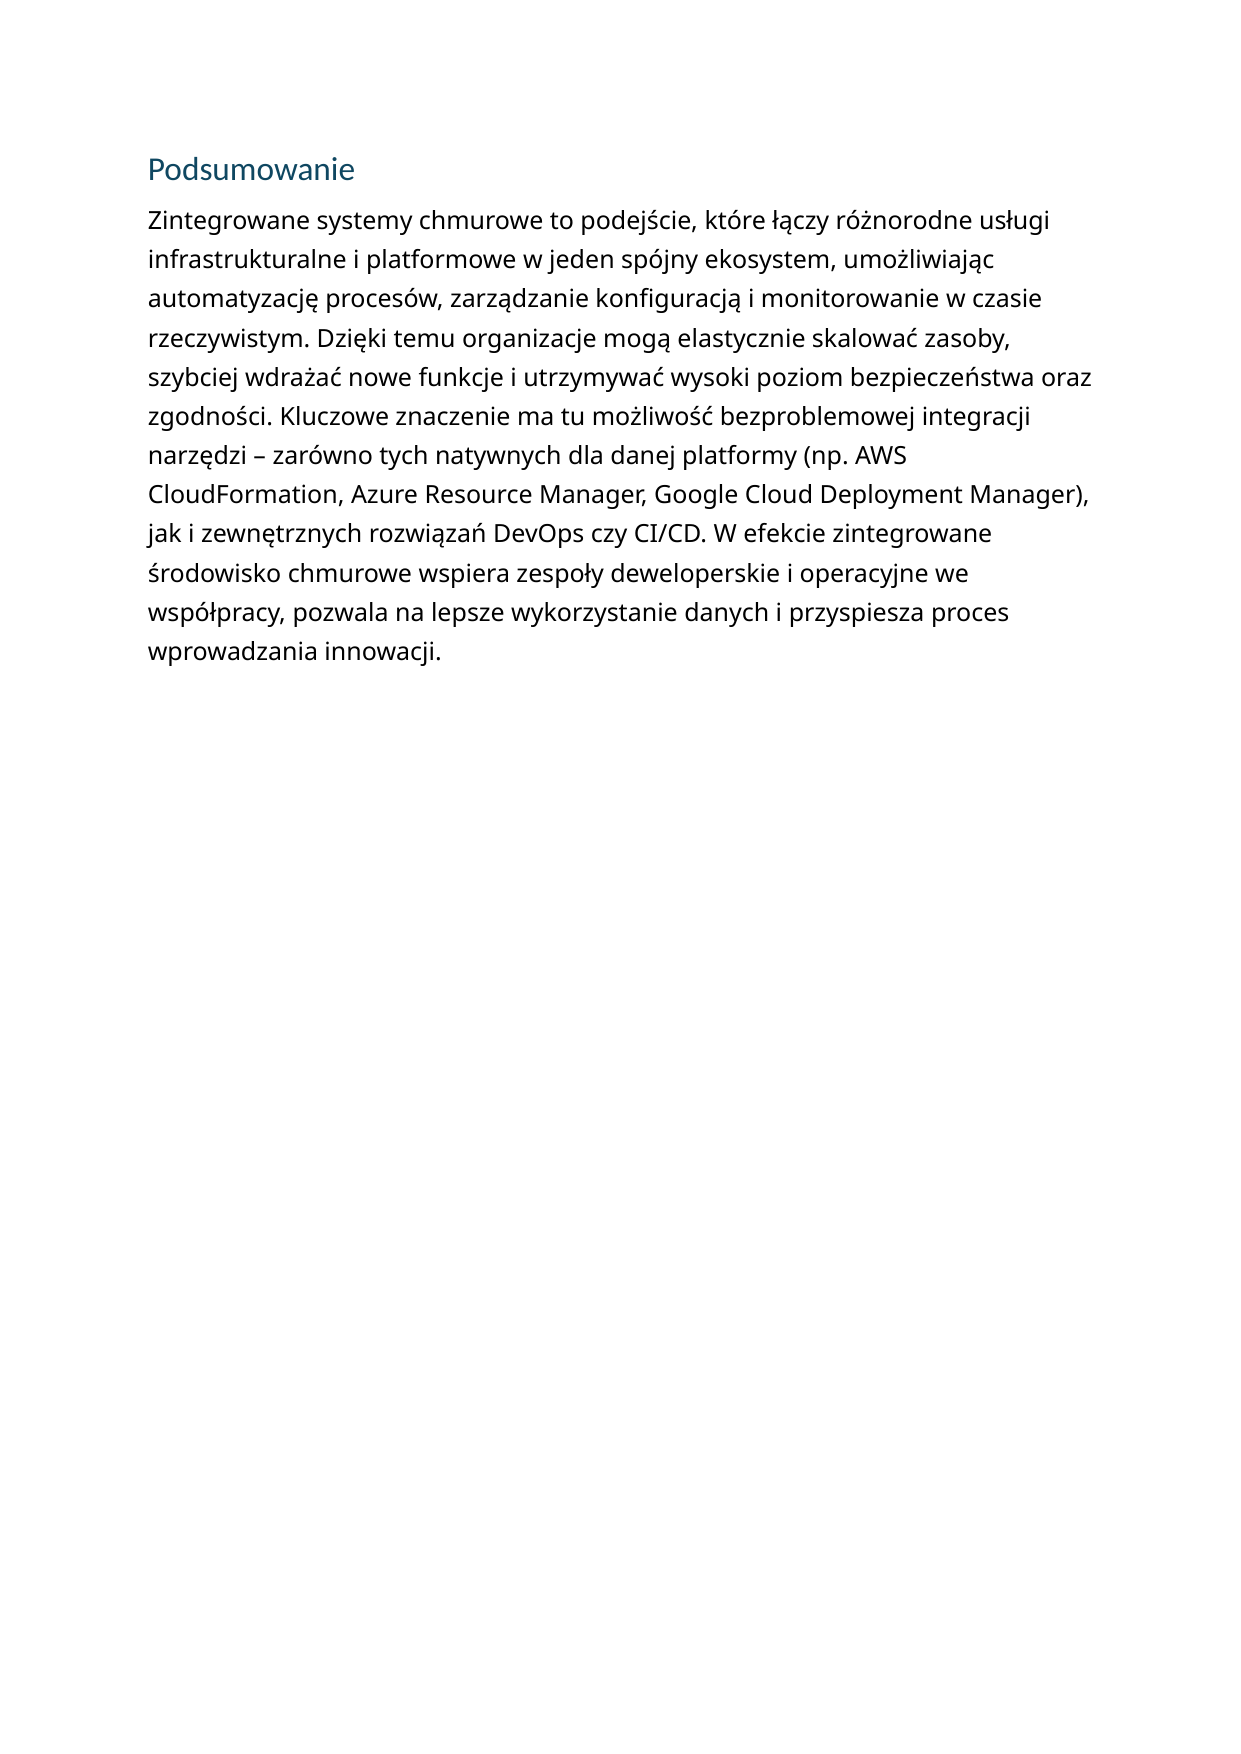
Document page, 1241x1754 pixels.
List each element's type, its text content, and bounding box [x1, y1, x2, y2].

subtitle Podsumowanie [148, 148, 1093, 188]
text Zintegrowane systemy chmurowe to podejście, które łączy różnorodne usługi infrastrukturalne i platformowe w jeden spójny ekosystem, umożliwiając automatyzację procesów, zarządzanie konfiguracją i monitorowanie w czasie rzeczywistym. Dzięki temu organizacje mogą elastycznie skalować zasoby, szybciej wdrażać nowe funkcje i utrzymywać wysoki poziom bezpieczeństwa oraz zgodności. Kluczowe znaczenie ma tu możliwość bezproblemowej integracji narzędzi – zarówno tych natywnych dla danej platformy (np. AWS CloudFormation, Azure Resource Manager, Google Cloud Deployment Manager), jak i zewnętrznych rozwiązań DevOps czy CI/CD. W efekcie zintegrowane środowisko chmurowe wspiera zespoły deweloperskie i operacyjne we współpracy, pozwala na lepsze wykorzystanie danych i przyspiesza proces wprowadzania innowacji. [148, 203, 1093, 668]
